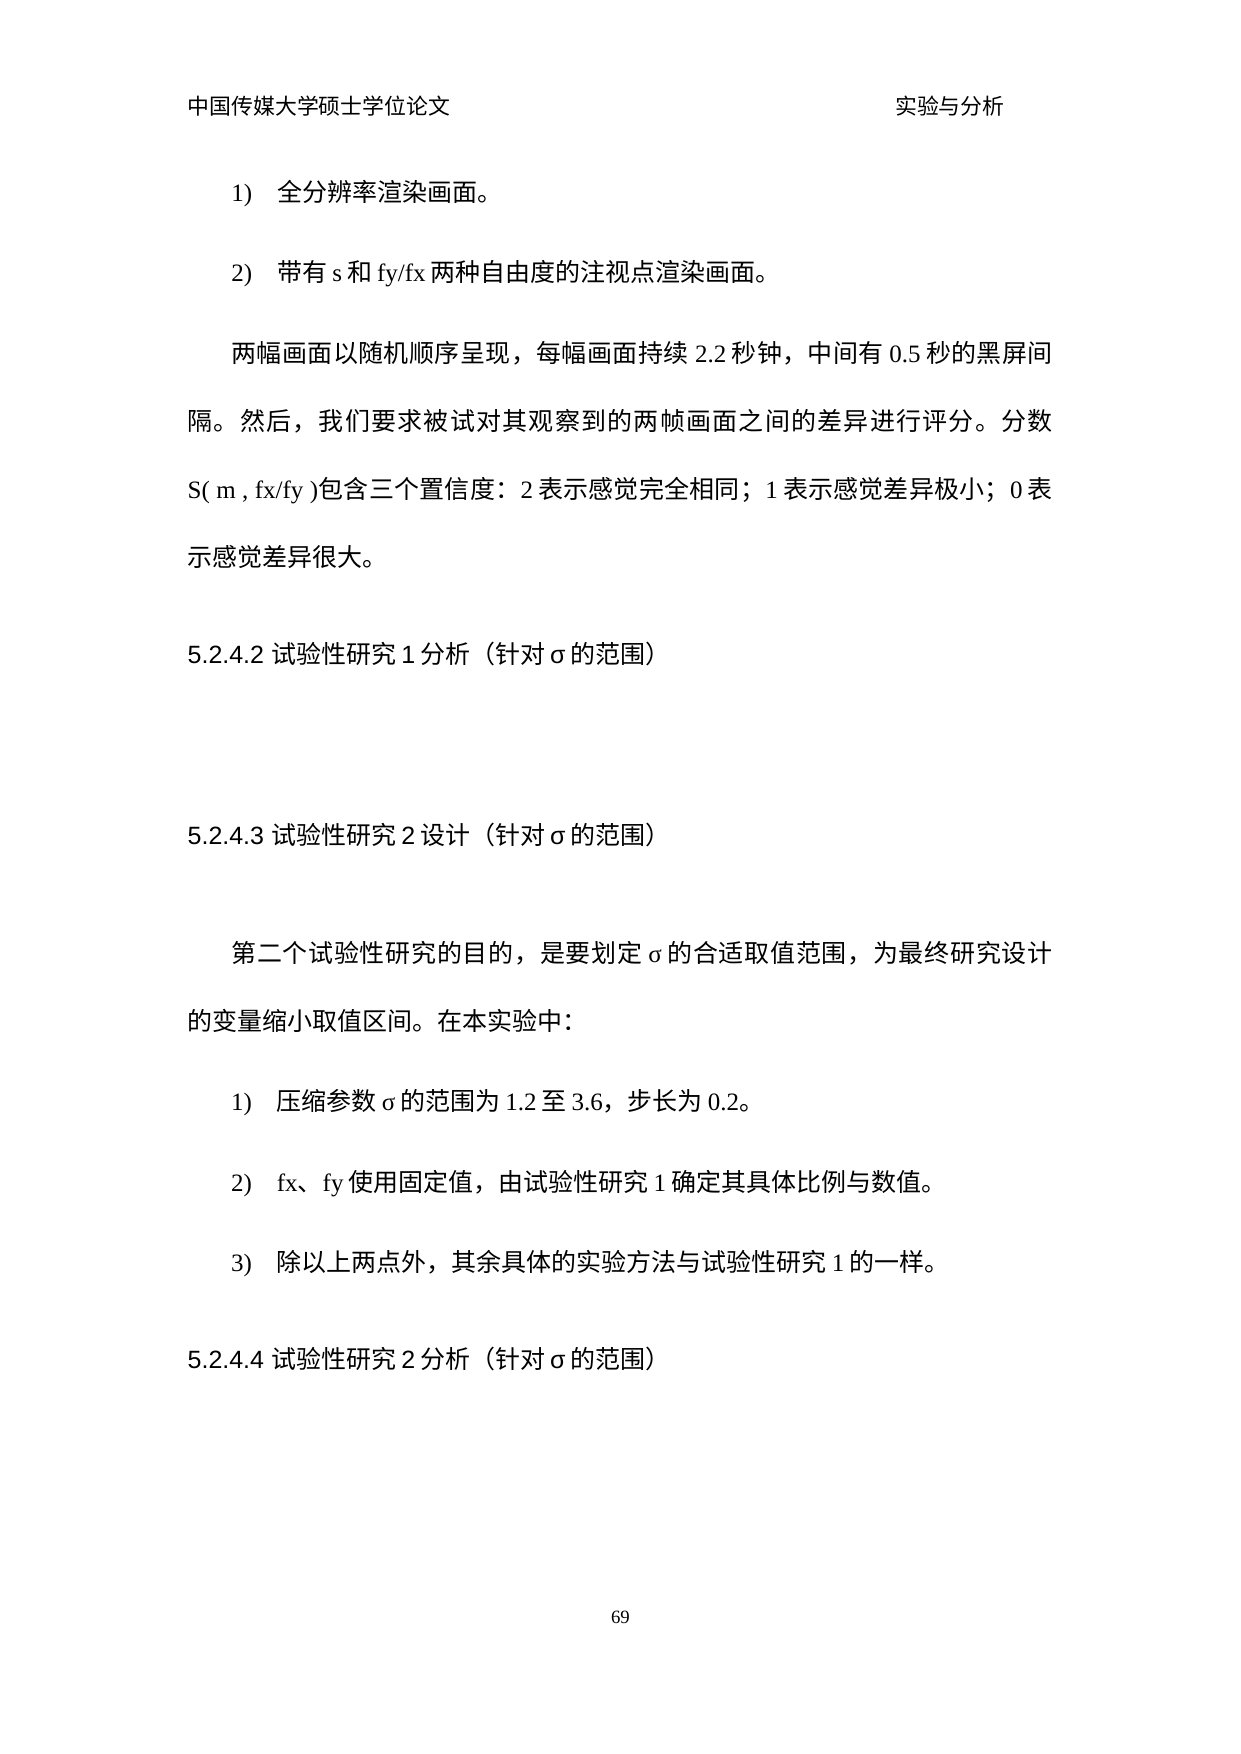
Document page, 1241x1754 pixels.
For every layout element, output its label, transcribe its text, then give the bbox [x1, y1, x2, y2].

list 带有s和fy/fx两种自由度的注视点渲染画面。 [231, 237, 1053, 305]
text 第二个试验性研究的目的，是要划定σ的合适取值范围，为最终研究设计的变量缩小取值区间。在本实验中： [187, 917, 1053, 1053]
list 压缩参数σ的范围为1.2至3.6，步长为0.2。 [231, 1066, 1053, 1134]
list 除以上两点外，其余具体的实验方法与试验性研究1的一样。 [231, 1227, 1053, 1294]
subtitle 5.2.4.4 试验性研究2分析（针对σ的范围） [187, 1324, 1053, 1392]
text 两幅画面以随机顺序呈现，每幅画面持续2.2秒钟，中间有0.5秒的黑屏间隔。然后，我们要求被试对其观察到的两帧画面之间的差异进行评分。分数 S( m , fx/fy )包含三个置信度：2表示感觉完全相同；1表示感觉差异极小；0表示感觉差异很大。 [187, 317, 1053, 589]
list fx、fy使用固定值，由试验性研究1确定其具体比例与数值。 [231, 1146, 1053, 1214]
subtitle 5.2.4.2 试验性研究1分析（针对σ的范围） [187, 618, 1053, 686]
subtitle 5.2.4.3 试验性研究2设计（针对σ的范围） [187, 799, 1053, 867]
list 全分辨率渲染画面。 [231, 157, 1053, 224]
